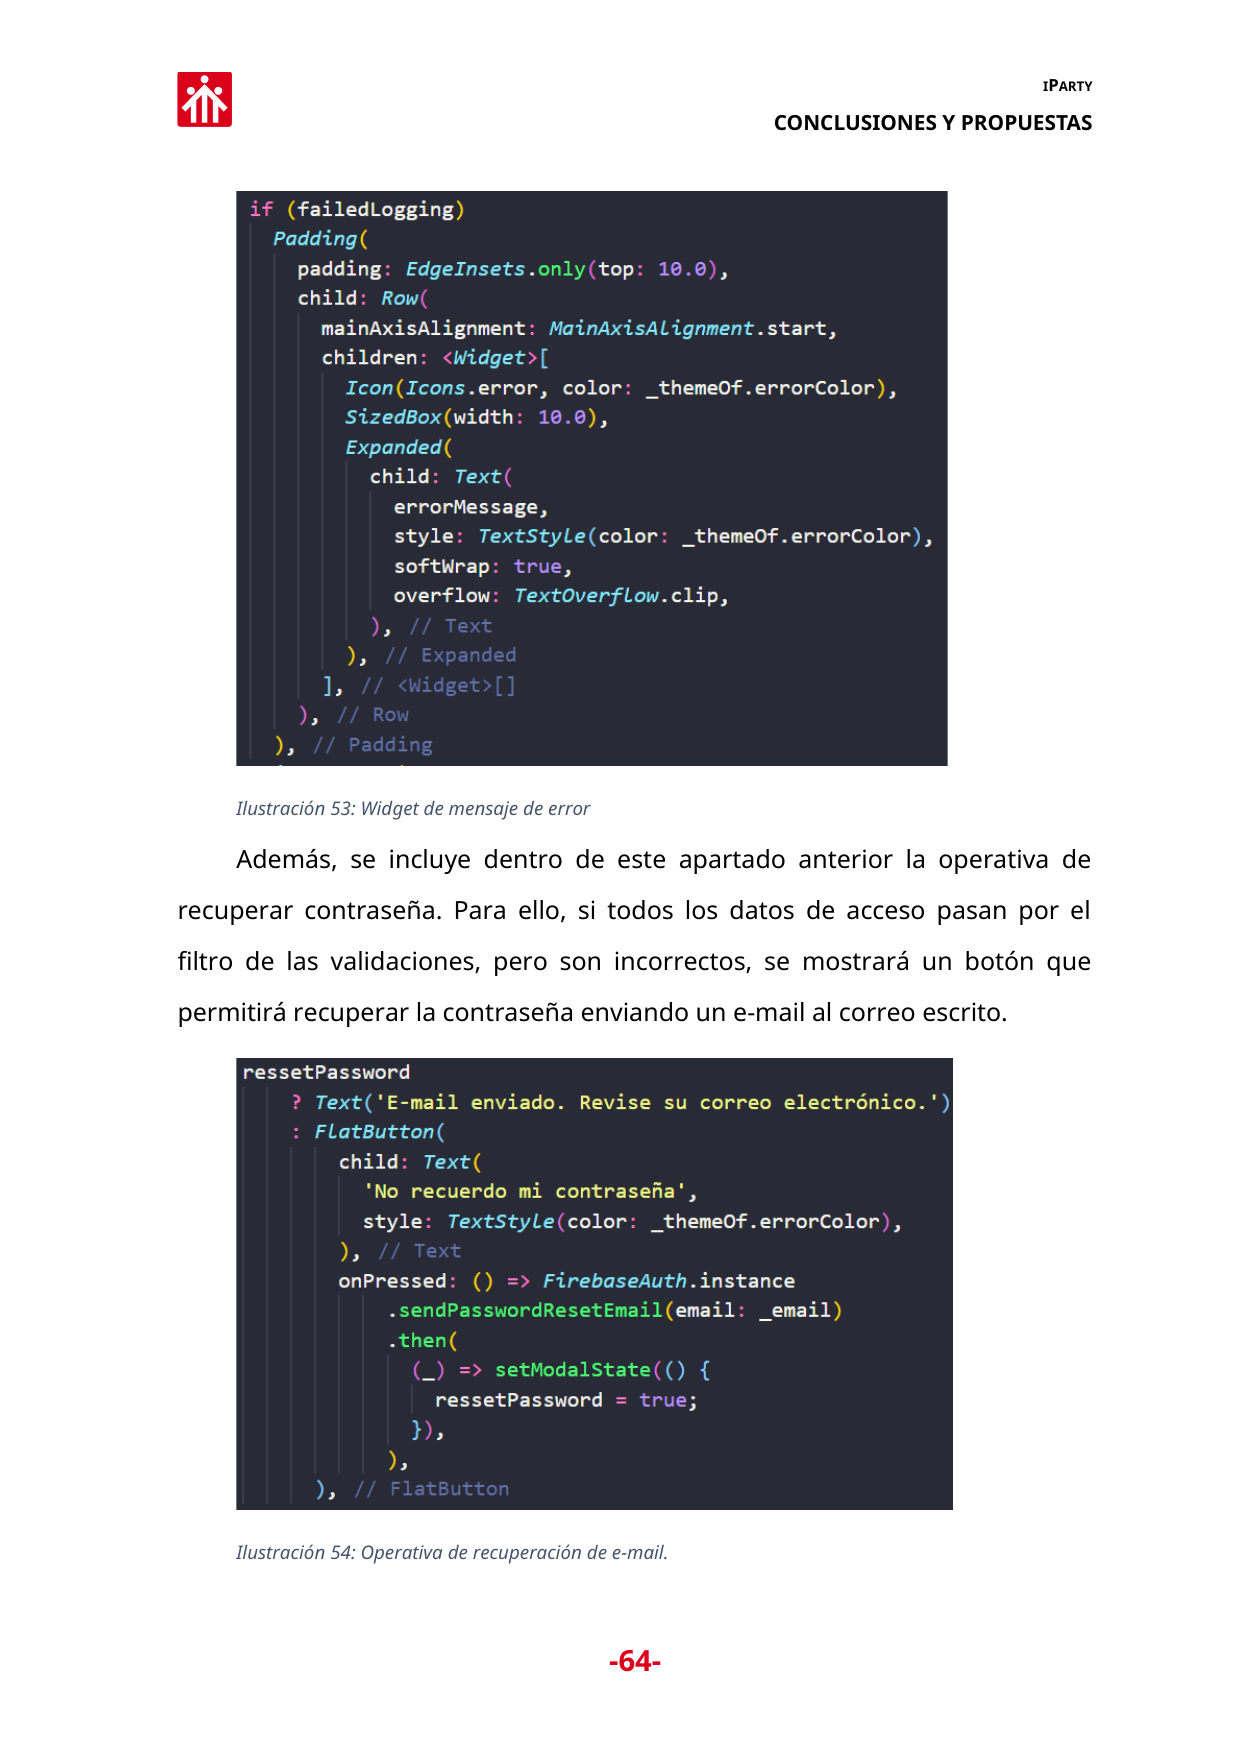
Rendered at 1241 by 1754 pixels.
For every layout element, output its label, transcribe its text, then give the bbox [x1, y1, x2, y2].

picture [236, 1058, 953, 1510]
picture [177, 72, 232, 127]
text Ilustración : Widget de mensaje de error [177, 795, 1092, 821]
picture [236, 191, 948, 766]
text Además, se incluye dentro de este apartado anterior la operativa de recuperar contraseña. Para ello, si todos los datos de acceso pasan por el filtro de las validaciones, pero son incorrectos, se mostrará un botón que permitirá recuperar la contraseña enviando un e-mail al correo escrito. [177, 842, 1092, 1029]
text Ilustración : Operativa de recuperación de e-mail. [177, 1539, 1092, 1564]
